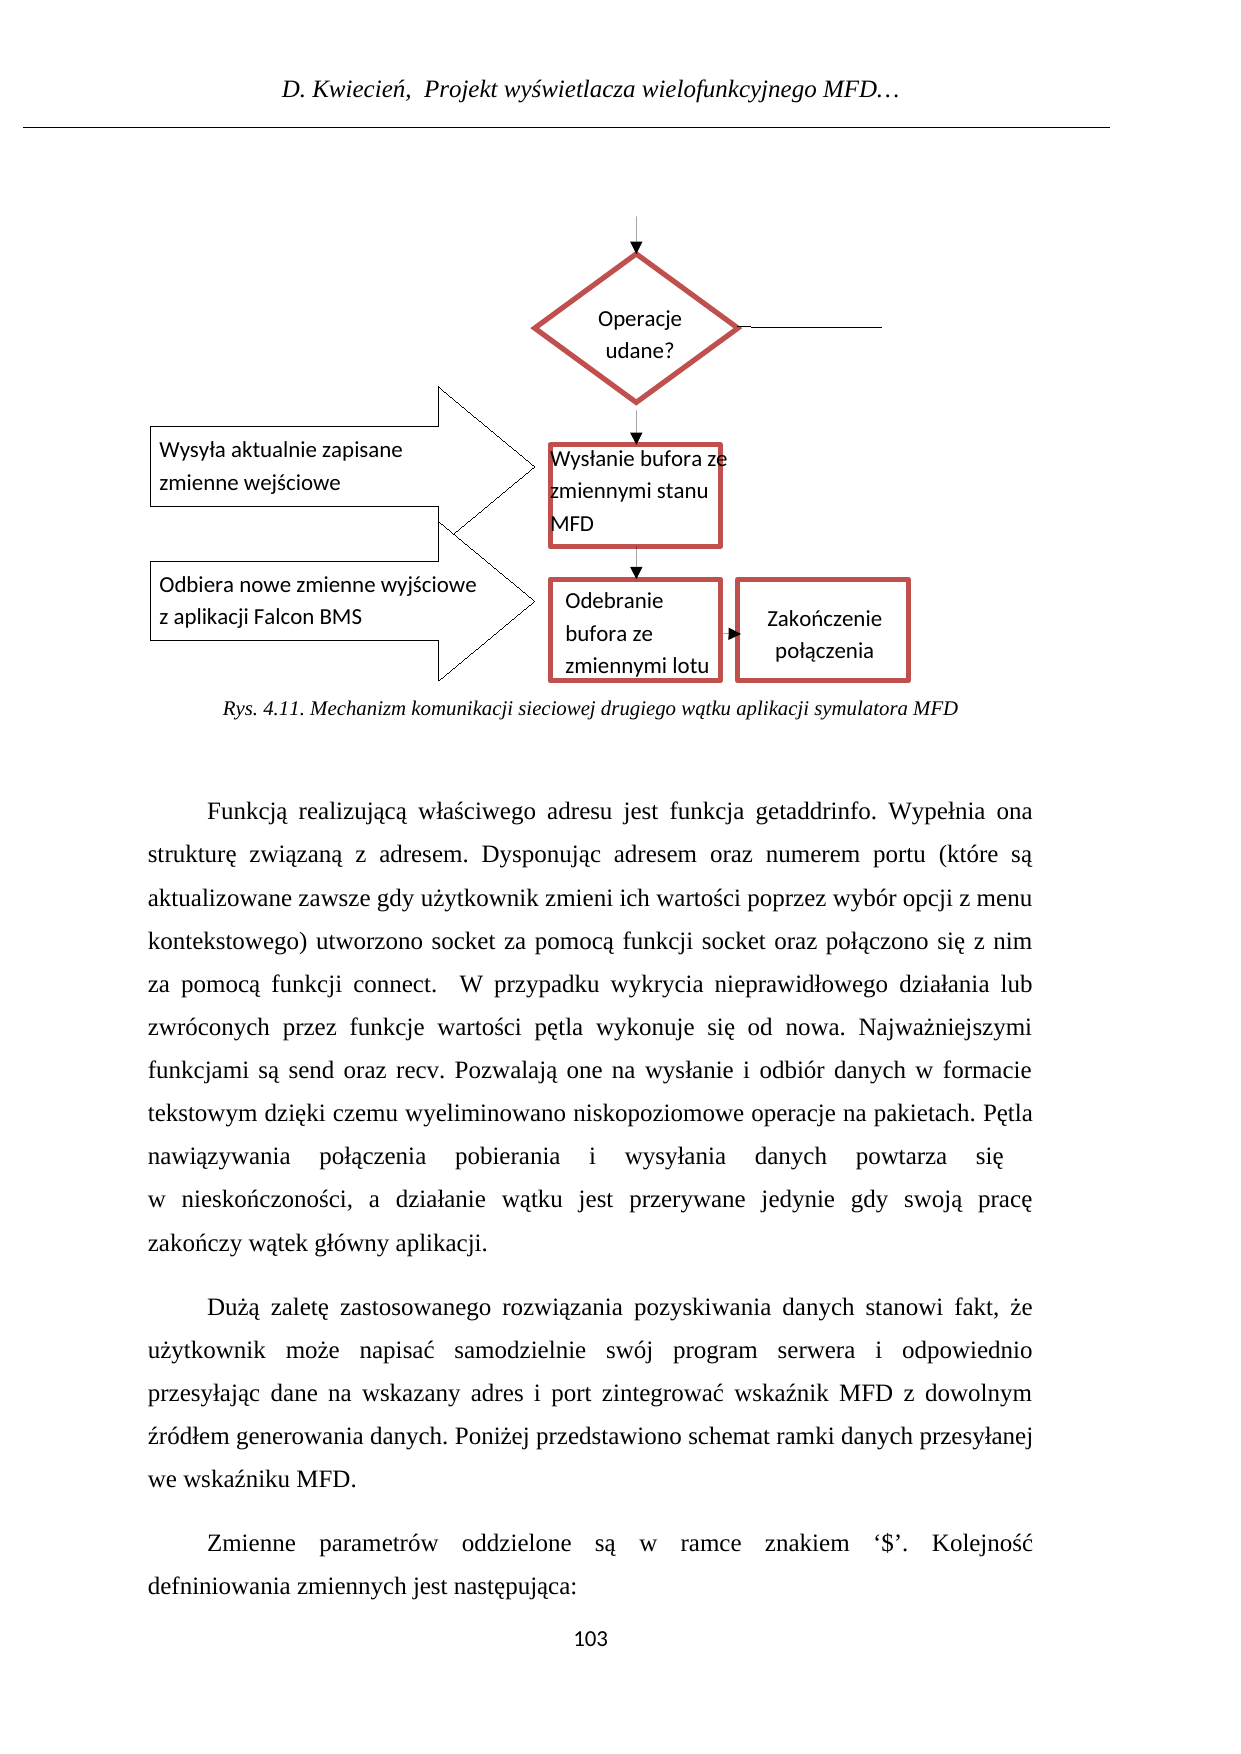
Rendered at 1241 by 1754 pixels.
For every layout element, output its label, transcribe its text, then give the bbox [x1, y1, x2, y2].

text Dużą zaletę zastosowanego rozwiązania pozyskiwania danych stanowi fakt, że użytkownik może napisać samodzielnie swój program serwera i odpowiednio przesyłając dane na wskazany adres i port zintegrować wskaźnik MFD z dowolnym źródłem generowania danych. Poniżej przedstawiono schemat ramki danych przesyłanej we wskaźniku MFD. [148, 1292, 1033, 1493]
text Funkcją realizującą właściwego adresu jest funkcja getaddrinfo. Wypełnia ona strukturę związaną z adresem. Dysponując adresem oraz numerem portu (które są aktualizowane zawsze gdy użytkownik zmieni ich wartości poprzez wybór opcji z menu kontekstowego) utworzono socket za pomocą funkcji socket oraz połączono się z nim za pomocą funkcji connect. W przypadku wykrycia nieprawidłowego działania lub zwróconych przez funkcje wartości pętla wykonuje się od nowa. Najważniejszymi funkcjami są send oraz recv. Pozwalają one na wysłanie i odbiór danych w formacie tekstowym dzięki czemu wyeliminowano niskopoziomowe operacje na pakietach. Pętla nawiązywania połączenia pobierania i wysyłania danych powtarza się w nieskończoności, a działanie wątku jest przerywane jedynie gdy swoją pracę zakończy wątek główny aplikacji. [148, 796, 1033, 1256]
text Zmienne parametrów oddzielone są w ramce znakiem ‘$’. Kolejność defniniowania zmiennych jest następująca: [148, 1528, 1033, 1600]
text Rys. 4.11. Mechanizm komunikacji sieciowej drugiego wątku aplikacji symulatora MFD [148, 696, 1033, 720]
